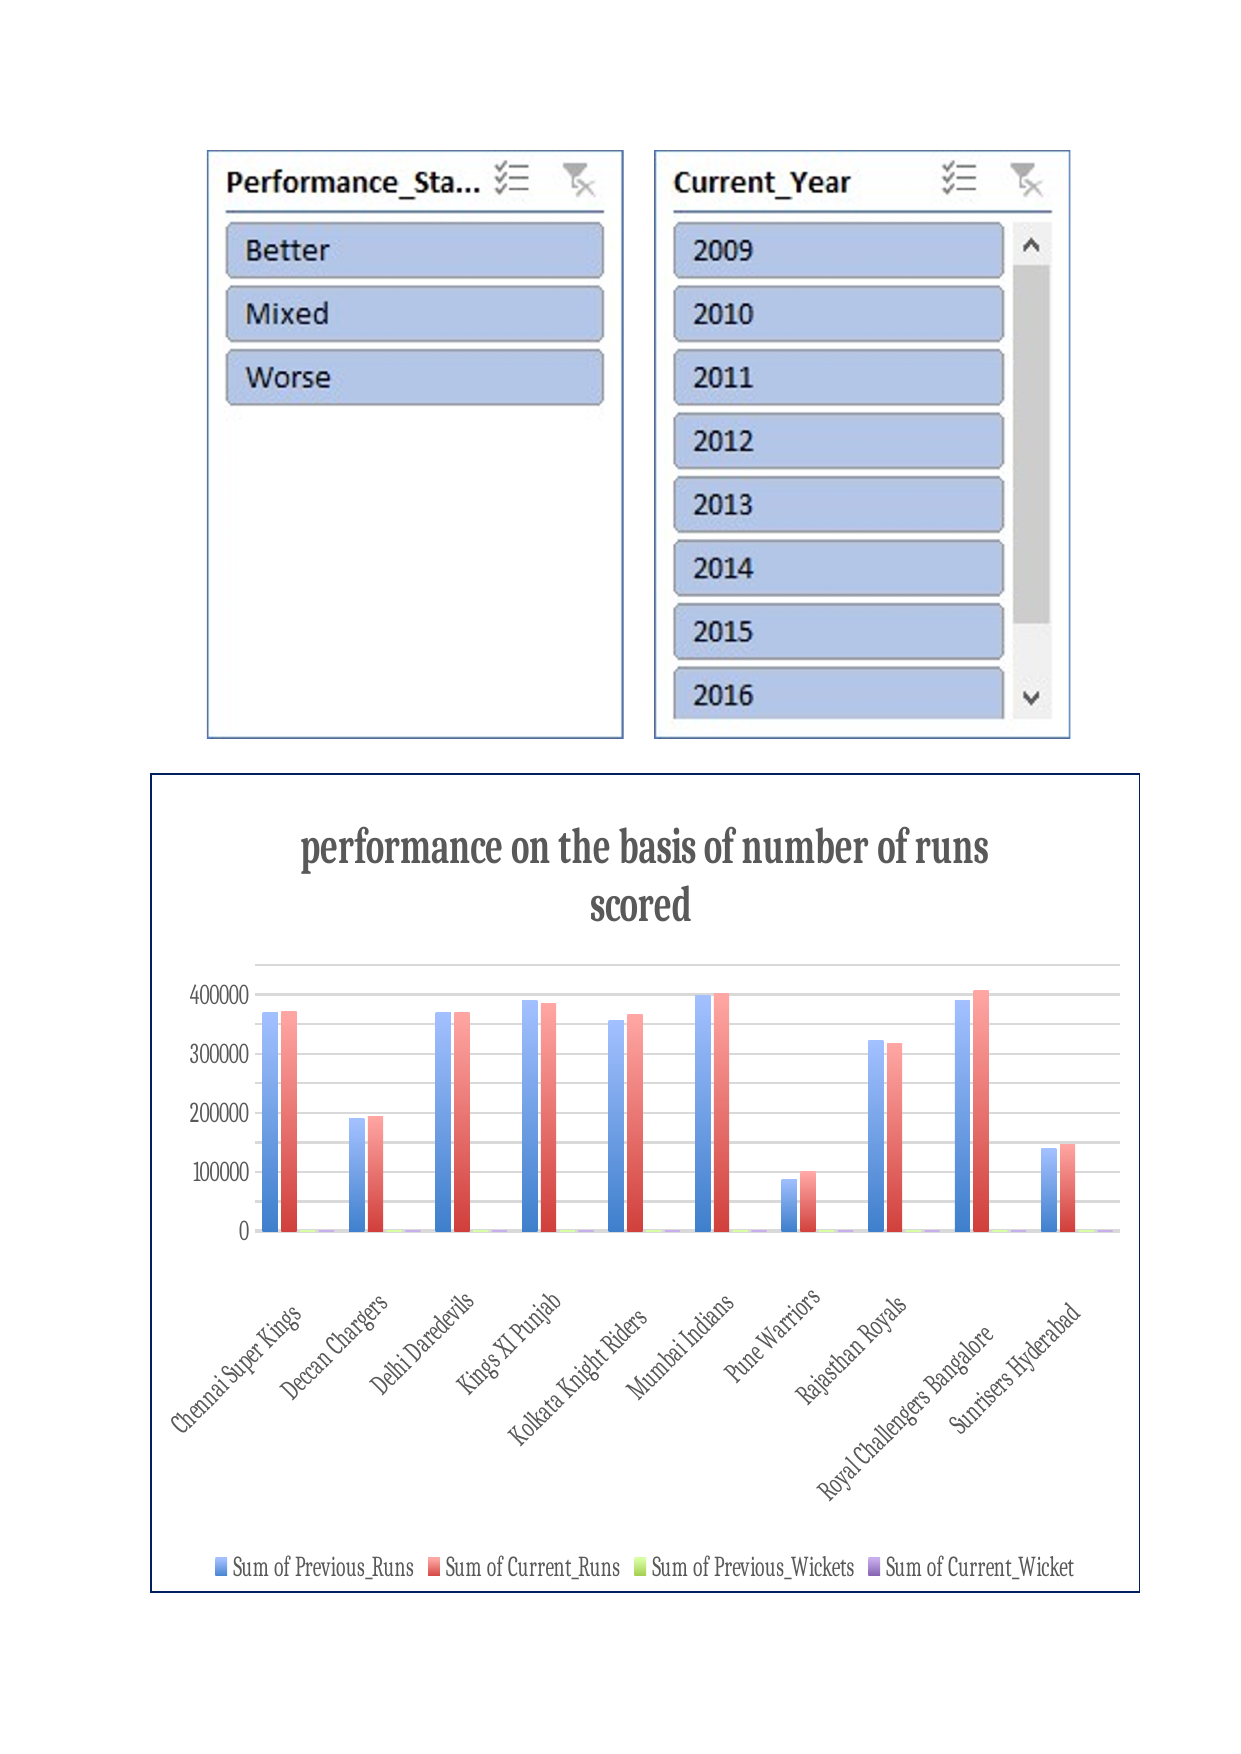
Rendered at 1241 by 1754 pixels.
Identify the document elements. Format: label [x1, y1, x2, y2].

picture [206, 150, 1071, 739]
